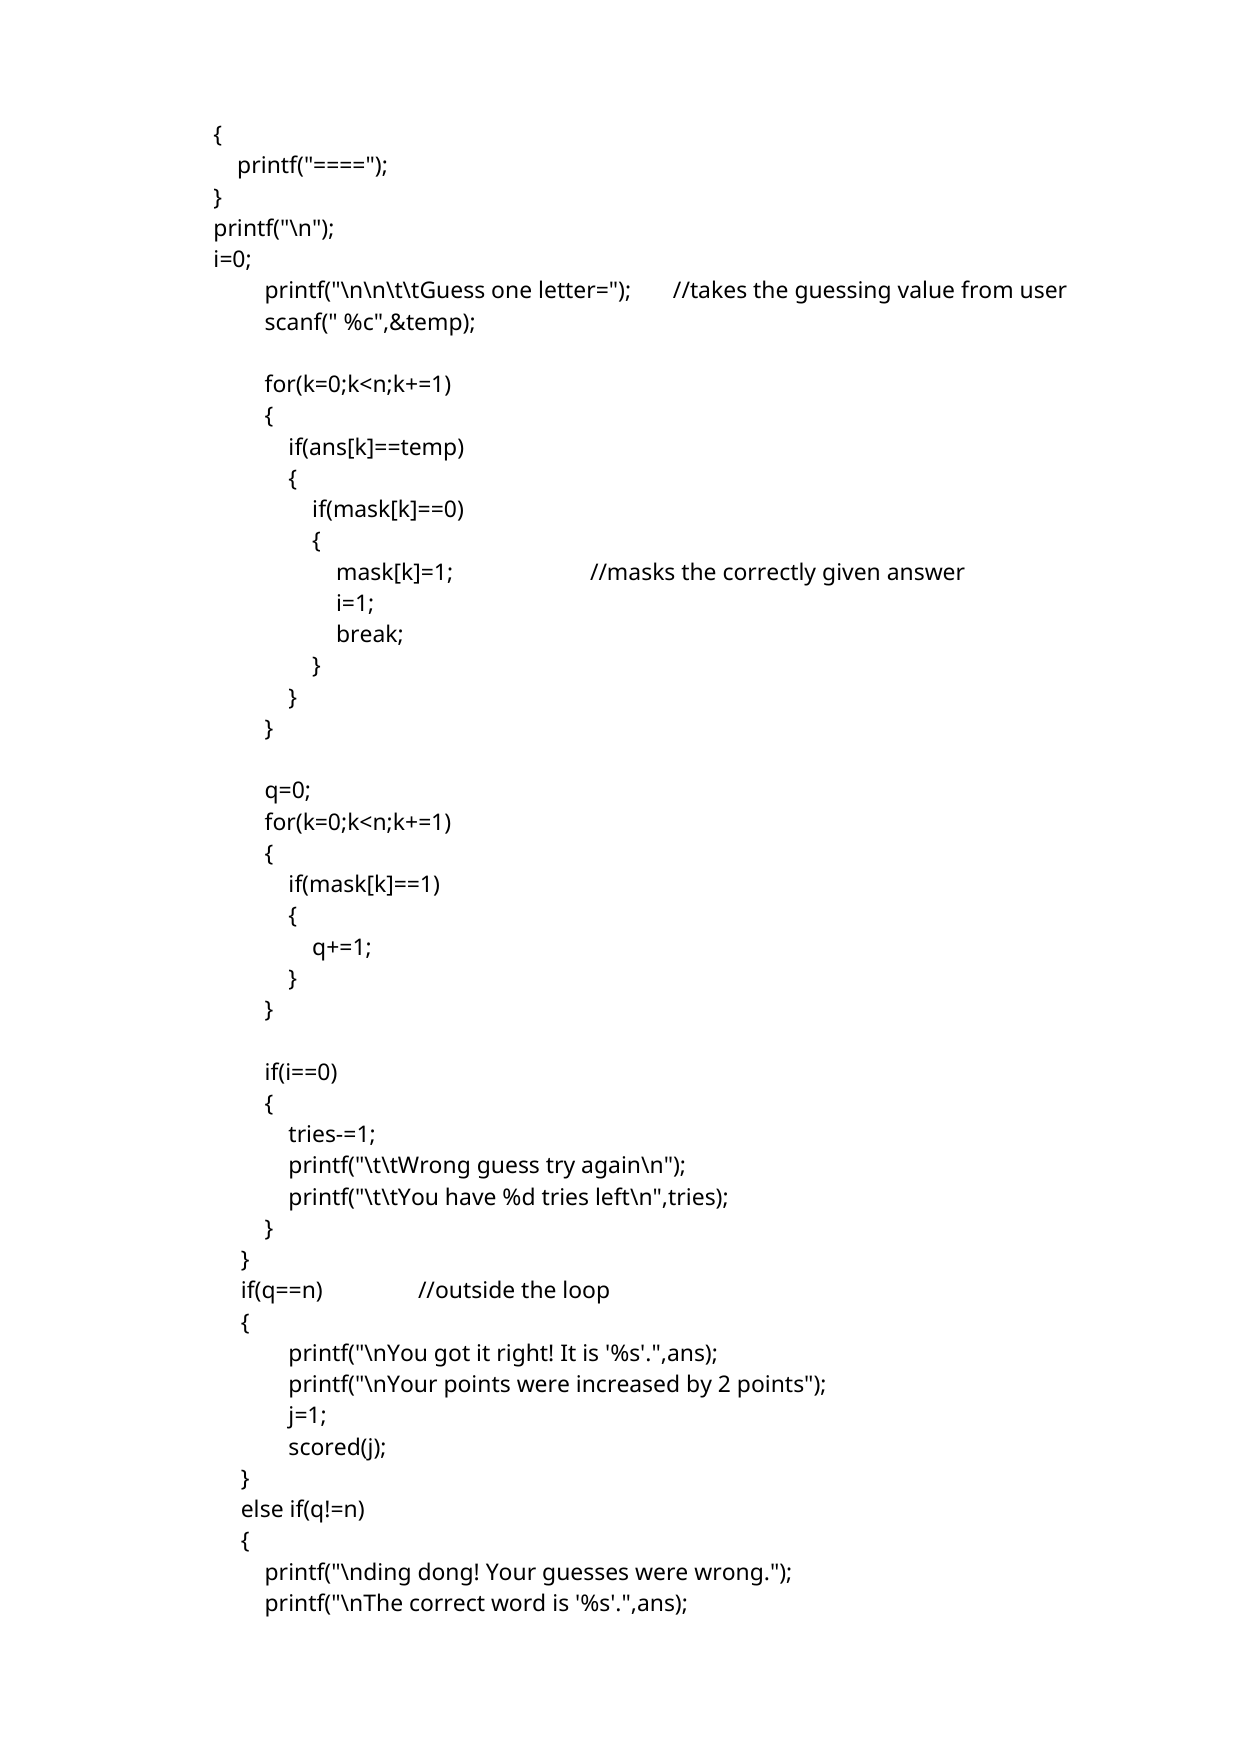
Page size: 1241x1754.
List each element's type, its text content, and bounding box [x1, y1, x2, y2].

text { [118, 899, 1122, 931]
text { [118, 462, 1122, 493]
text if(mask[k]==1) [118, 868, 1122, 899]
text else if(q!=n) [118, 1493, 1122, 1524]
text printf("\t\tYou have %d tries left\n",tries); [118, 1181, 1122, 1212]
text tries-=1; [118, 1118, 1122, 1149]
text scanf(" %c",&temp); [118, 306, 1122, 337]
text } [118, 681, 1122, 712]
text { [118, 1524, 1122, 1556]
text i=0; [118, 243, 1122, 274]
text } [118, 962, 1122, 993]
text mask[k]=1; //masks the correctly given answer [118, 556, 1122, 587]
text printf("\nYou got it right! It is '%s'.",ans); [118, 1337, 1122, 1368]
text { [118, 1087, 1122, 1118]
text printf("\n\n\t\tGuess one letter="); //takes the guessing value from user [118, 274, 1122, 306]
text for(k=0;k<n;k+=1) [118, 806, 1122, 837]
text printf("\nThe correct word is '%s'.",ans); [118, 1587, 1122, 1618]
text printf("\n"); [118, 212, 1122, 243]
text i=1; [118, 587, 1122, 618]
text if(ans[k]==temp) [118, 431, 1122, 462]
text } [118, 1243, 1122, 1274]
text } [118, 712, 1122, 743]
text { [118, 1306, 1122, 1337]
text } [118, 1462, 1122, 1493]
text if(i==0) [118, 1056, 1122, 1087]
text } [118, 1212, 1122, 1243]
text { [118, 524, 1122, 556]
text q+=1; [118, 931, 1122, 962]
text { [118, 399, 1122, 431]
text if(mask[k]==0) [118, 493, 1122, 524]
text for(k=0;k<n;k+=1) [118, 368, 1122, 399]
text } [118, 649, 1122, 681]
text printf("\nYour points were increased by 2 points"); [118, 1368, 1122, 1399]
text } [118, 181, 1122, 212]
text scored(j); [118, 1431, 1122, 1462]
text q=0; [118, 774, 1122, 806]
text { [118, 837, 1122, 868]
text break; [118, 618, 1122, 649]
text if(q==n) //outside the loop [118, 1274, 1122, 1306]
text j=1; [118, 1399, 1122, 1431]
text { [118, 118, 1122, 149]
text printf("\t\tWrong guess try again\n"); [118, 1149, 1122, 1181]
text printf("\nding dong! Your guesses were wrong."); [118, 1556, 1122, 1587]
text } [118, 993, 1122, 1024]
text printf("===="); [118, 149, 1122, 181]
